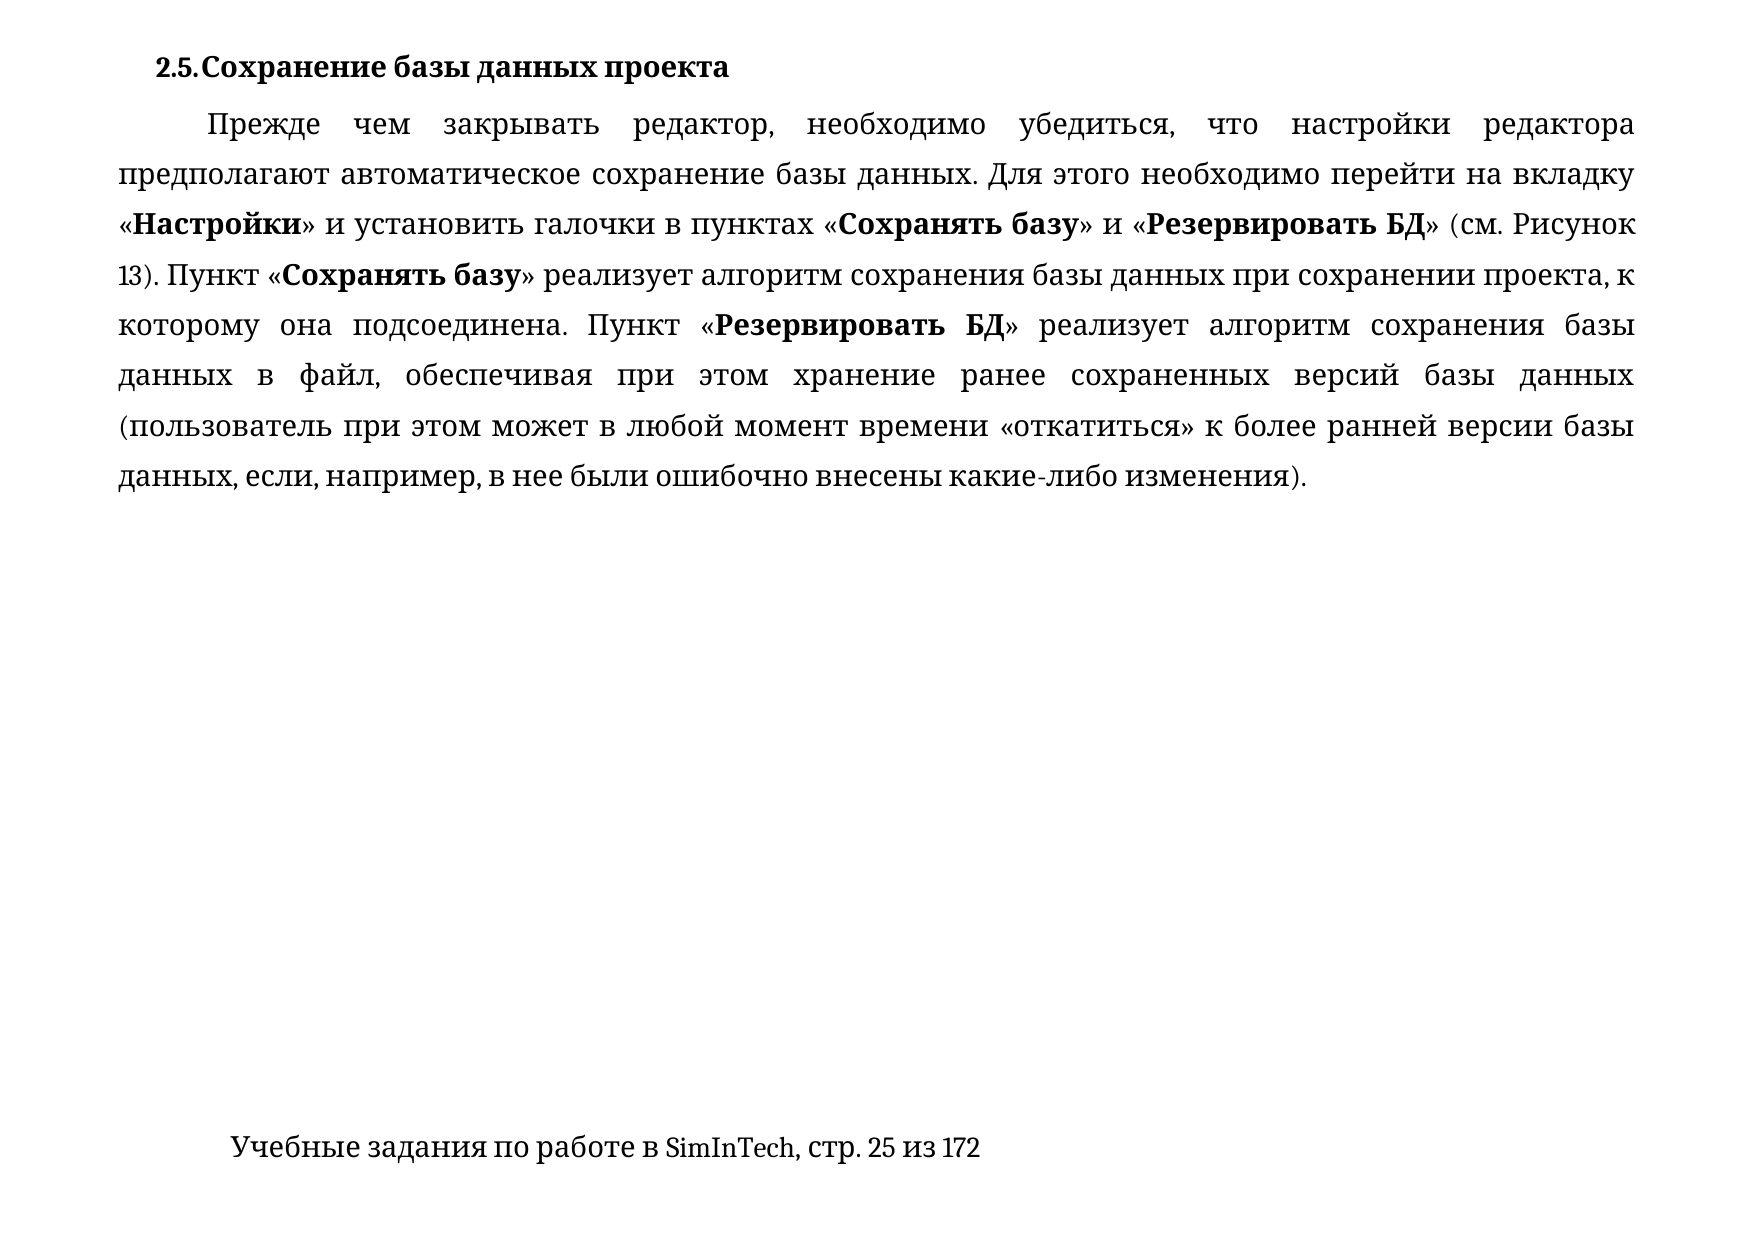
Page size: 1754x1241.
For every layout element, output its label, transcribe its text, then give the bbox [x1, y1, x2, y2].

subtitle Сохранение базы данных проекта [156, 51, 1636, 85]
text Прежде чем закрывать редактор, необходимо убедиться, что настройки редактора предполагают автоматическое сохранение базы данных. Для этого необходимо перейти на вкладку «Настройки» и установить галочки в пунктах «Сохранять базу» и «Резервировать БД» (см. Рисунок 13). Пункт «Сохранять базу» реализует алгоритм сохранения базы данных при сохранении проекта, к которому она подсоединена. Пункт «Резервировать БД» реализует алгоритм сохранения базы данных в файл, обеспечивая при этом хранение ранее сохраненных версий базы данных (пользователь при этом может в любой момент времени «откатиться» к более ранней версии базы данных, если, например, в нее были ошибочно внесены какие-либо изменения). [118, 108, 1636, 493]
